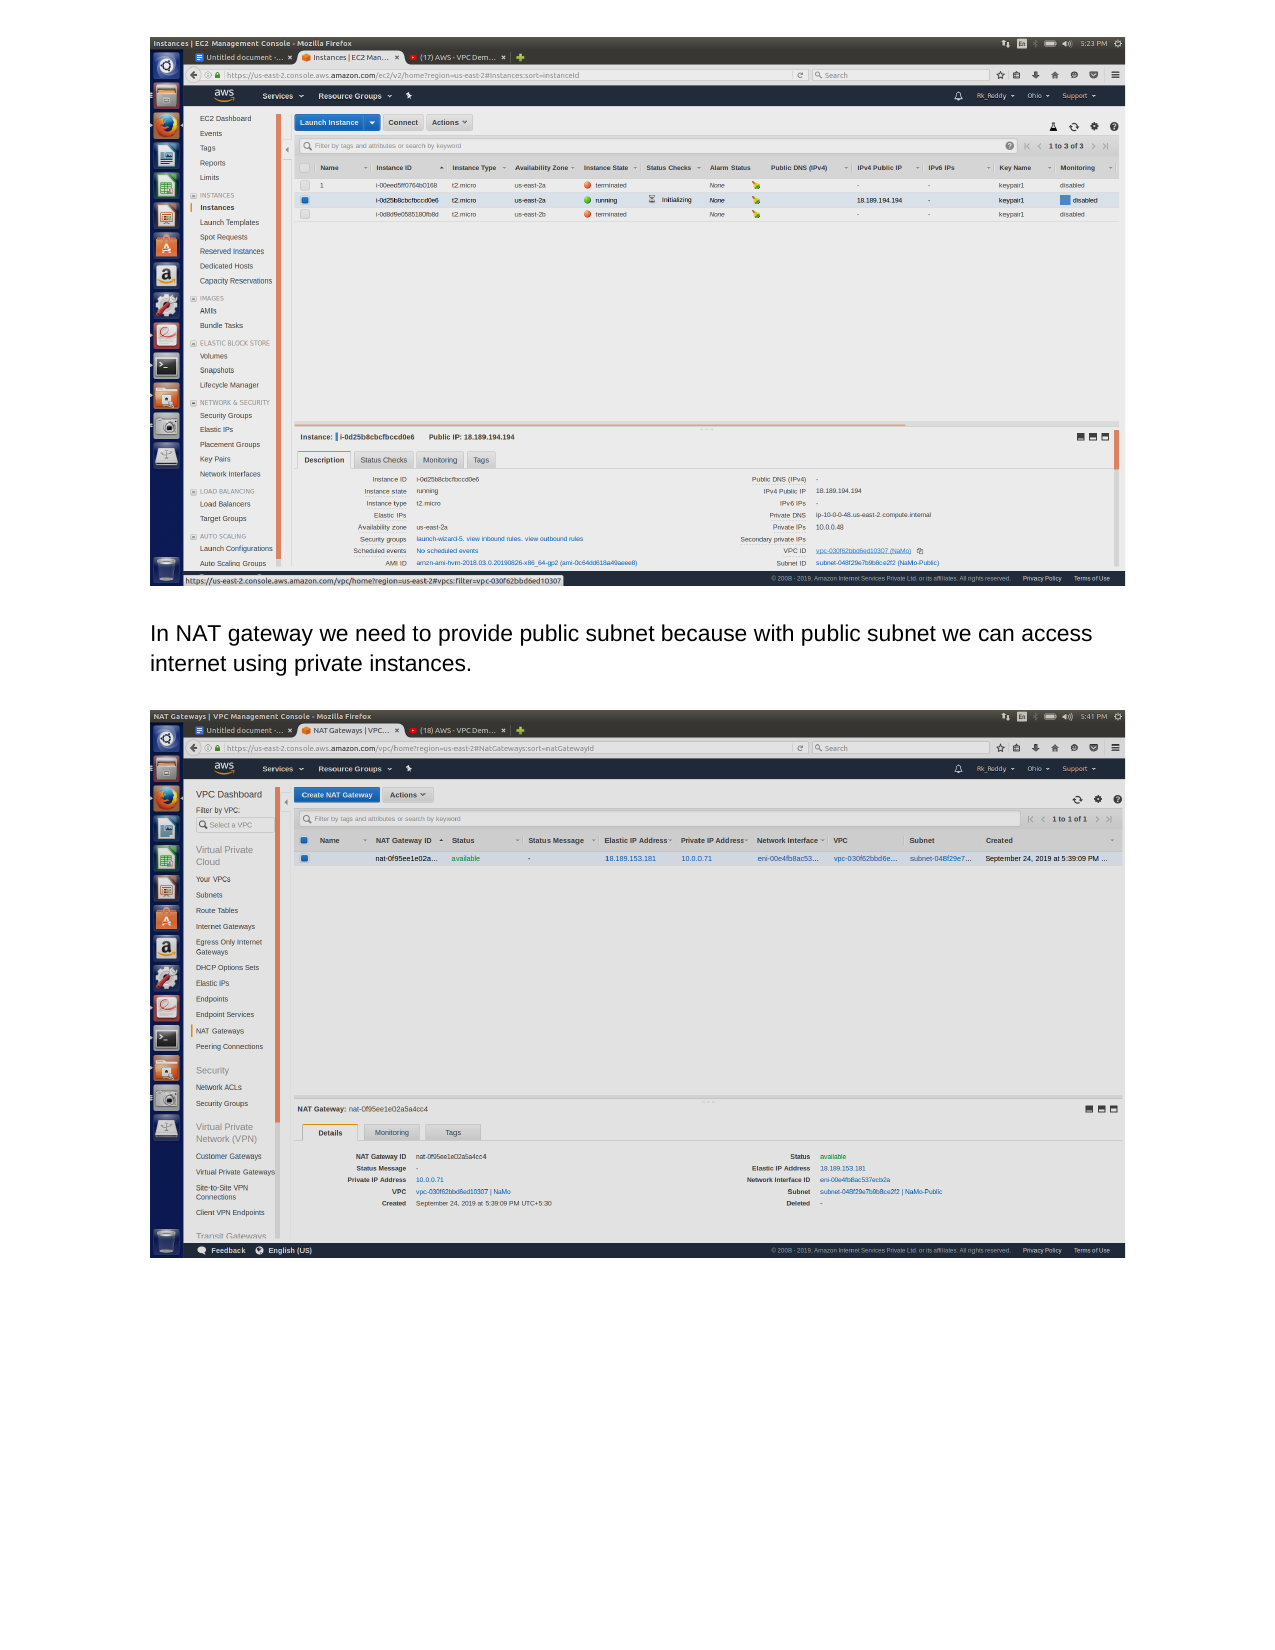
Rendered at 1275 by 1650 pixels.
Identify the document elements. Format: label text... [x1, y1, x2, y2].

text In NAT gateway we need to provide public subnet because with public subnet we can access internet using private instances. [150, 619, 1125, 676]
picture [150, 37, 1125, 586]
picture [150, 710, 1125, 1258]
